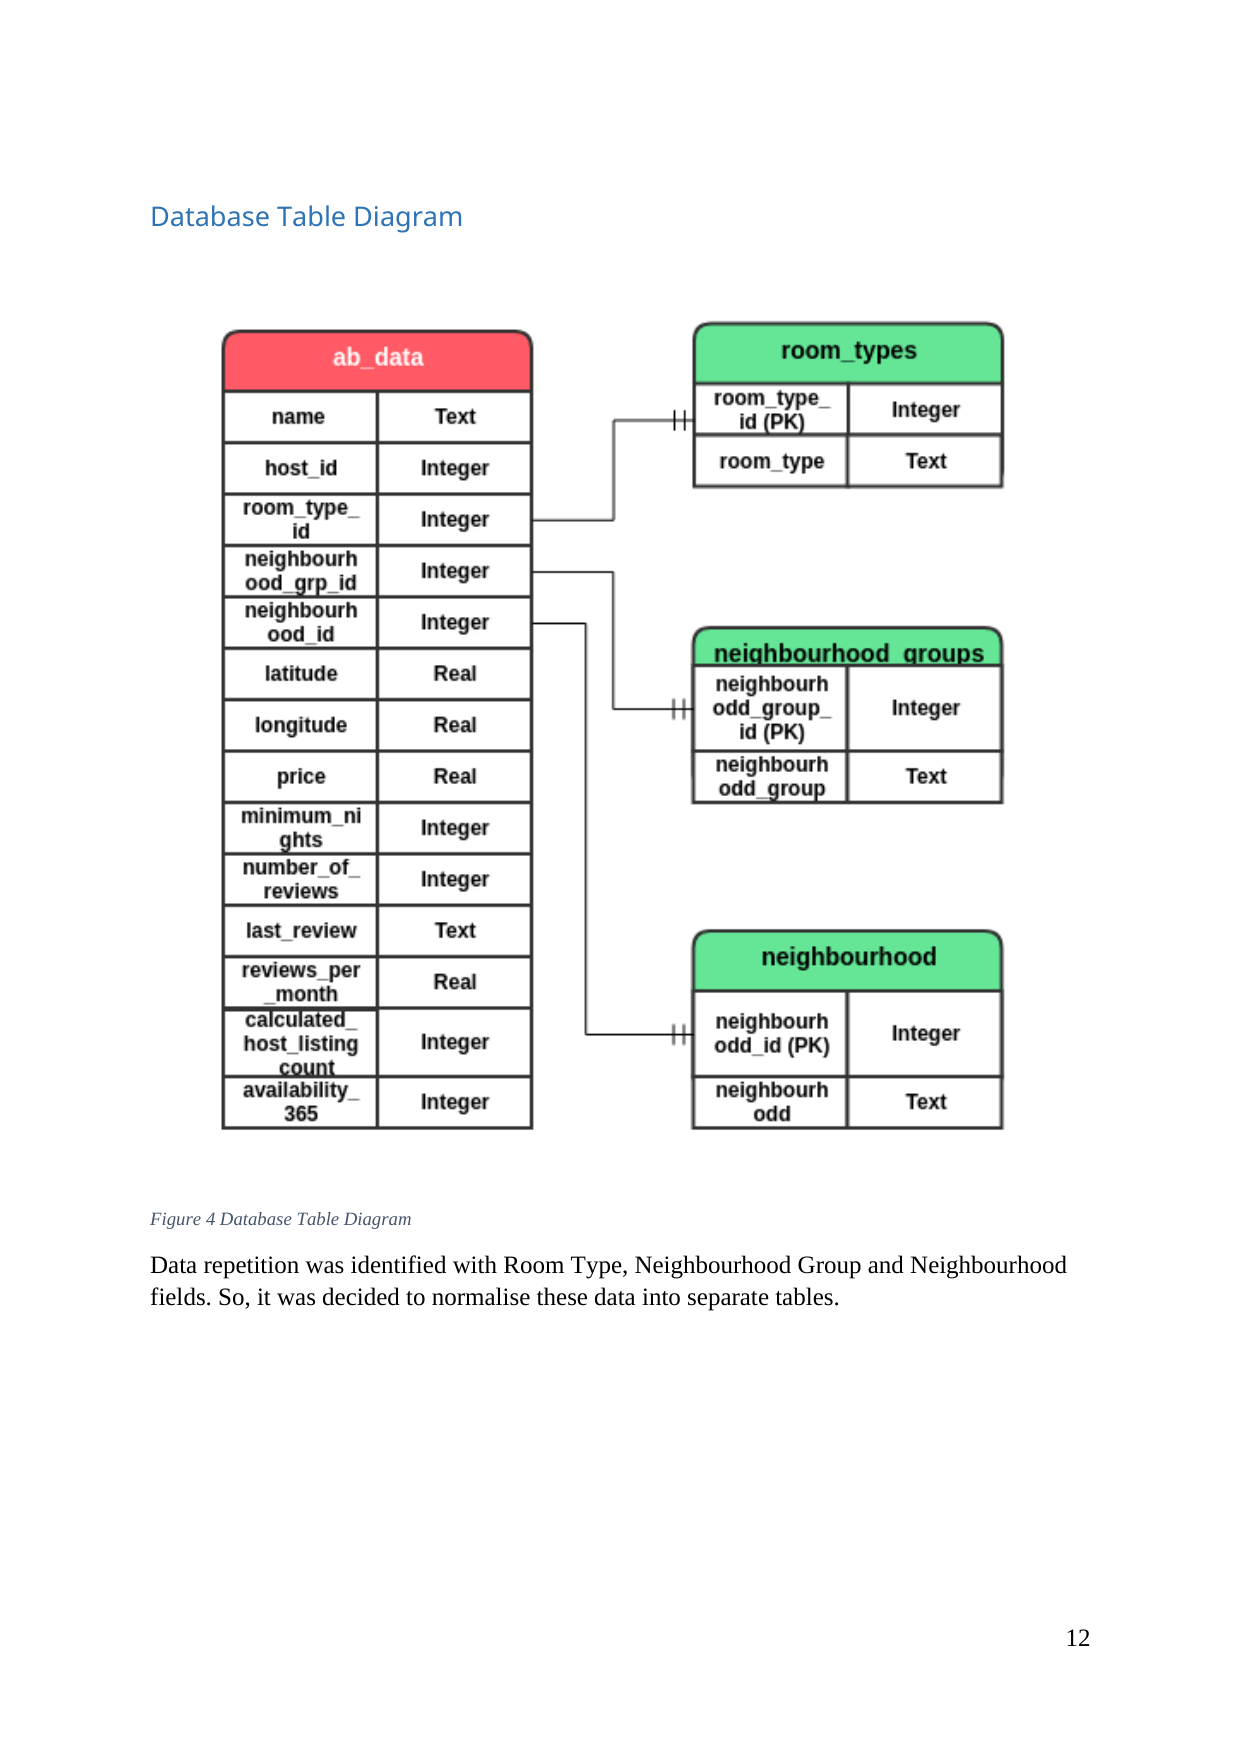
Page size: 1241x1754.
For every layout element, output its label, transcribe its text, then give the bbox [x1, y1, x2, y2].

picture [150, 282, 1085, 1190]
text Data repetition was identified with Room Type, Neighbourhood Group and Neighbourhood fields. So, it was decided to normalise these data into separate tables. [150, 1251, 1090, 1310]
subtitle Database Table Diagram [150, 198, 1090, 234]
